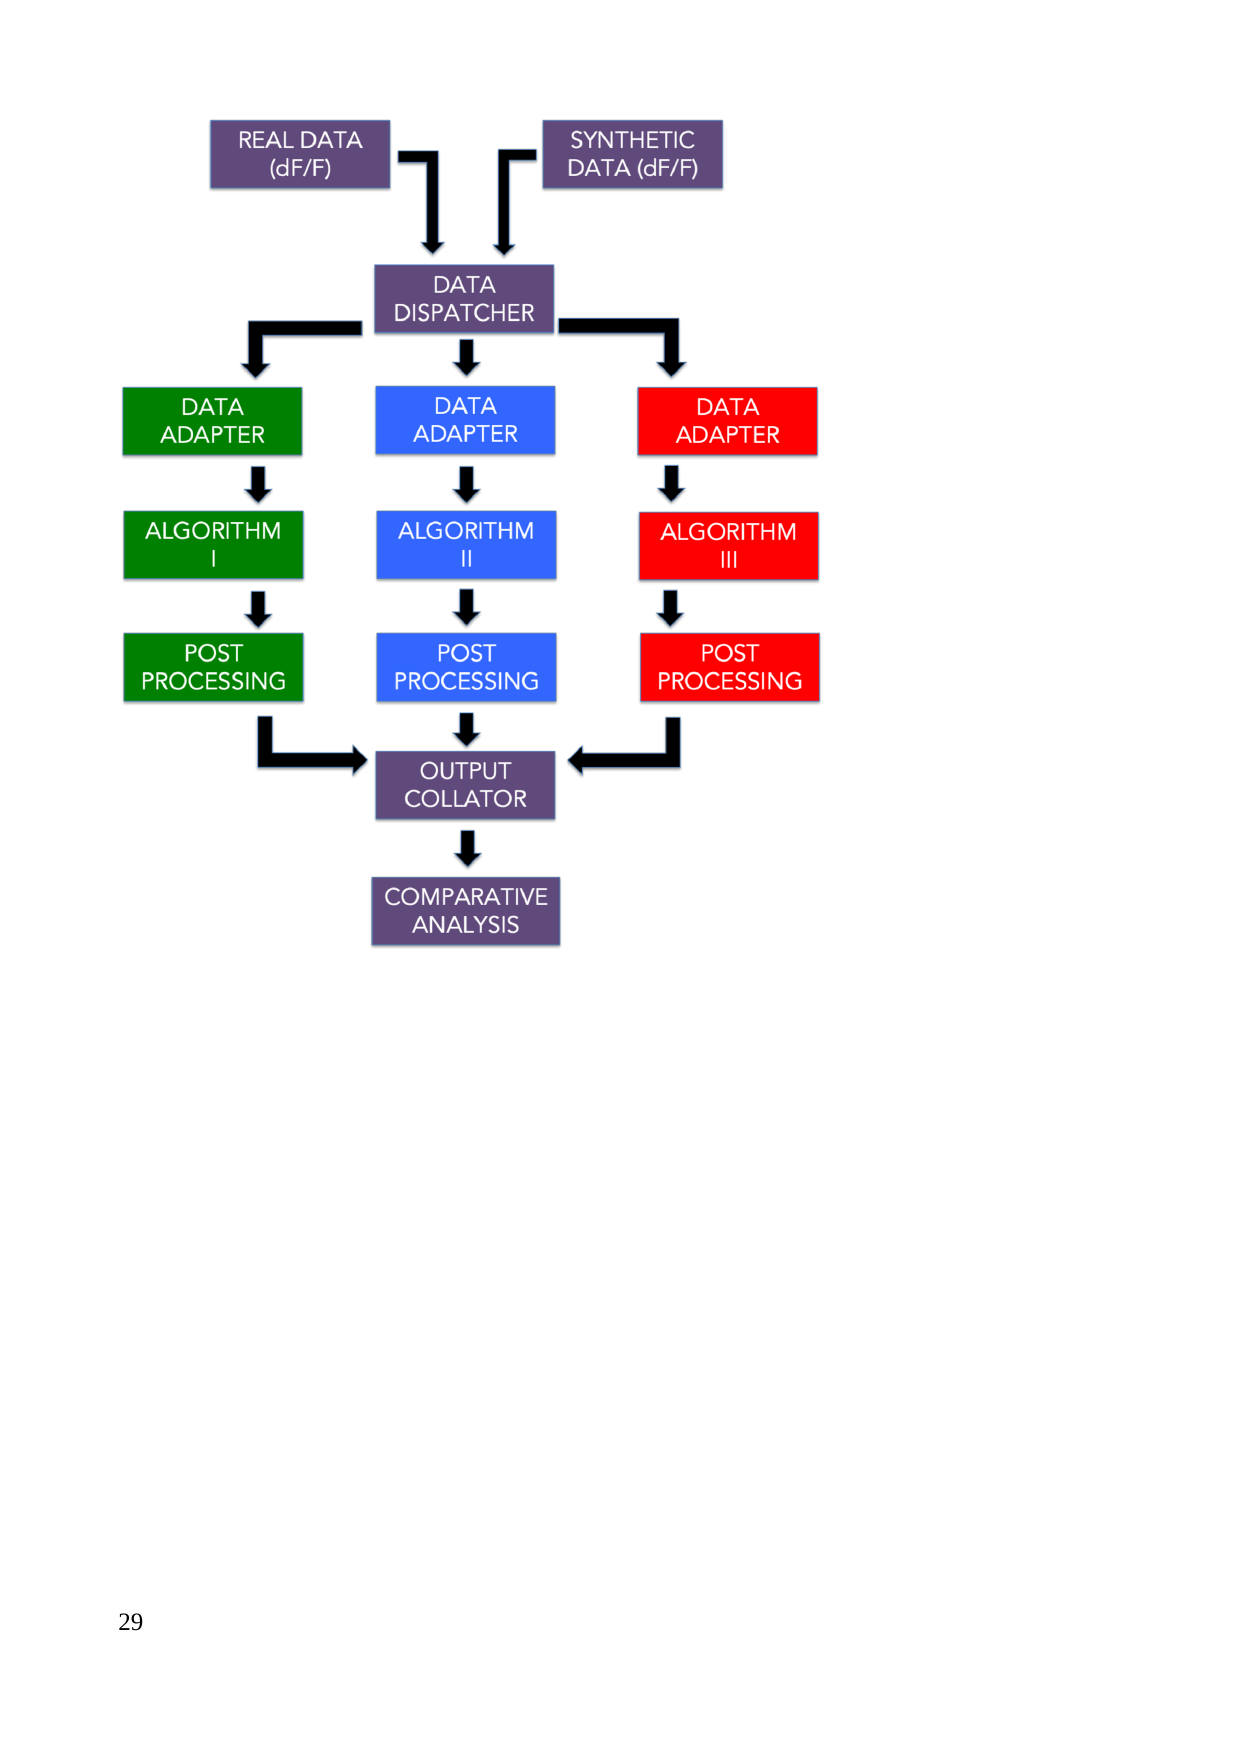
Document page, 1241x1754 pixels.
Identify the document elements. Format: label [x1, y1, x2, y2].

picture [118, 118, 824, 951]
